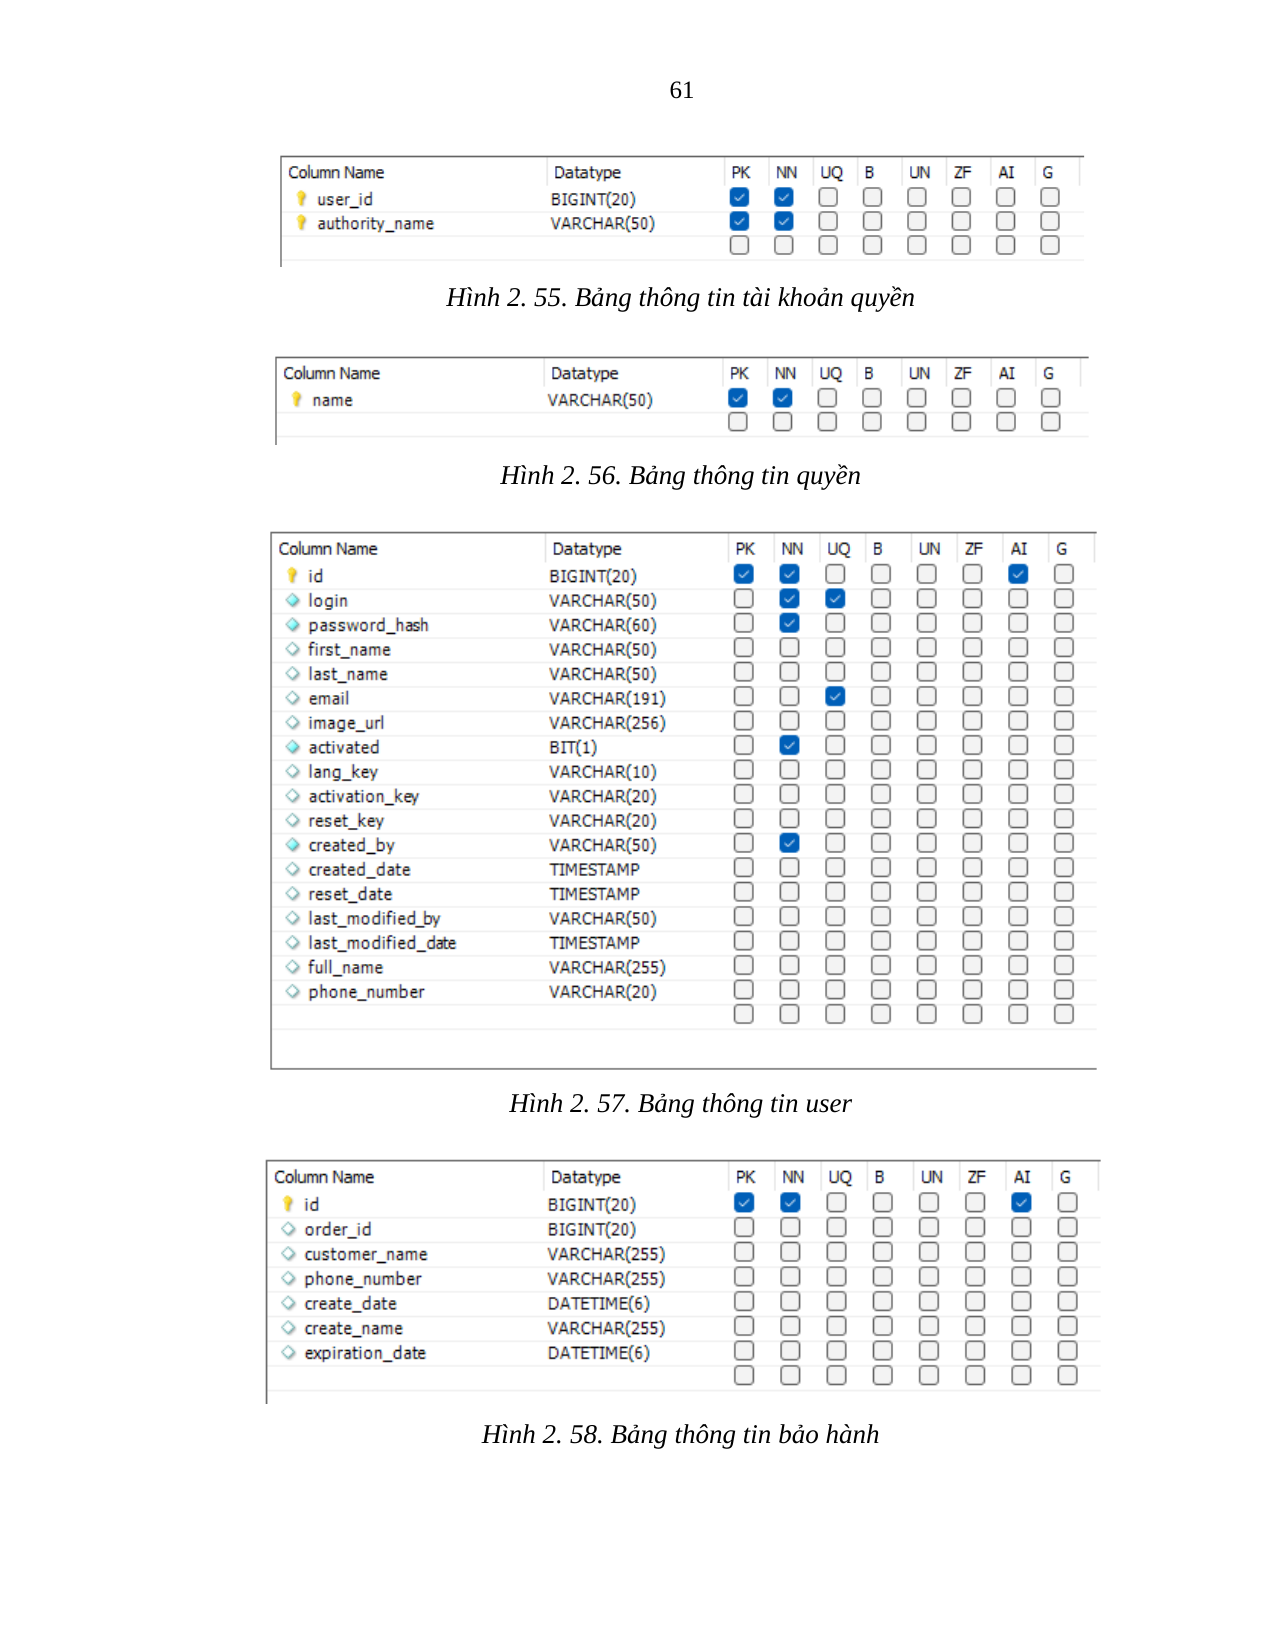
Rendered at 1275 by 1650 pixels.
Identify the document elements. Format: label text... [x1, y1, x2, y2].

text Hình 2. 55. Bảng thông tin tài khoản quyền [207, 281, 1157, 312]
text Hình 2. 56. Bảng thông tin quyền [207, 459, 1157, 490]
text Hình 2. 58. Bảng thông tin bảo hành [207, 1418, 1157, 1449]
picture [274, 348, 1089, 445]
text Hình 2. 57. Bảng thông tin user [207, 1087, 1157, 1118]
picture [267, 526, 1097, 1073]
picture [279, 147, 1085, 267]
picture [263, 1154, 1101, 1404]
